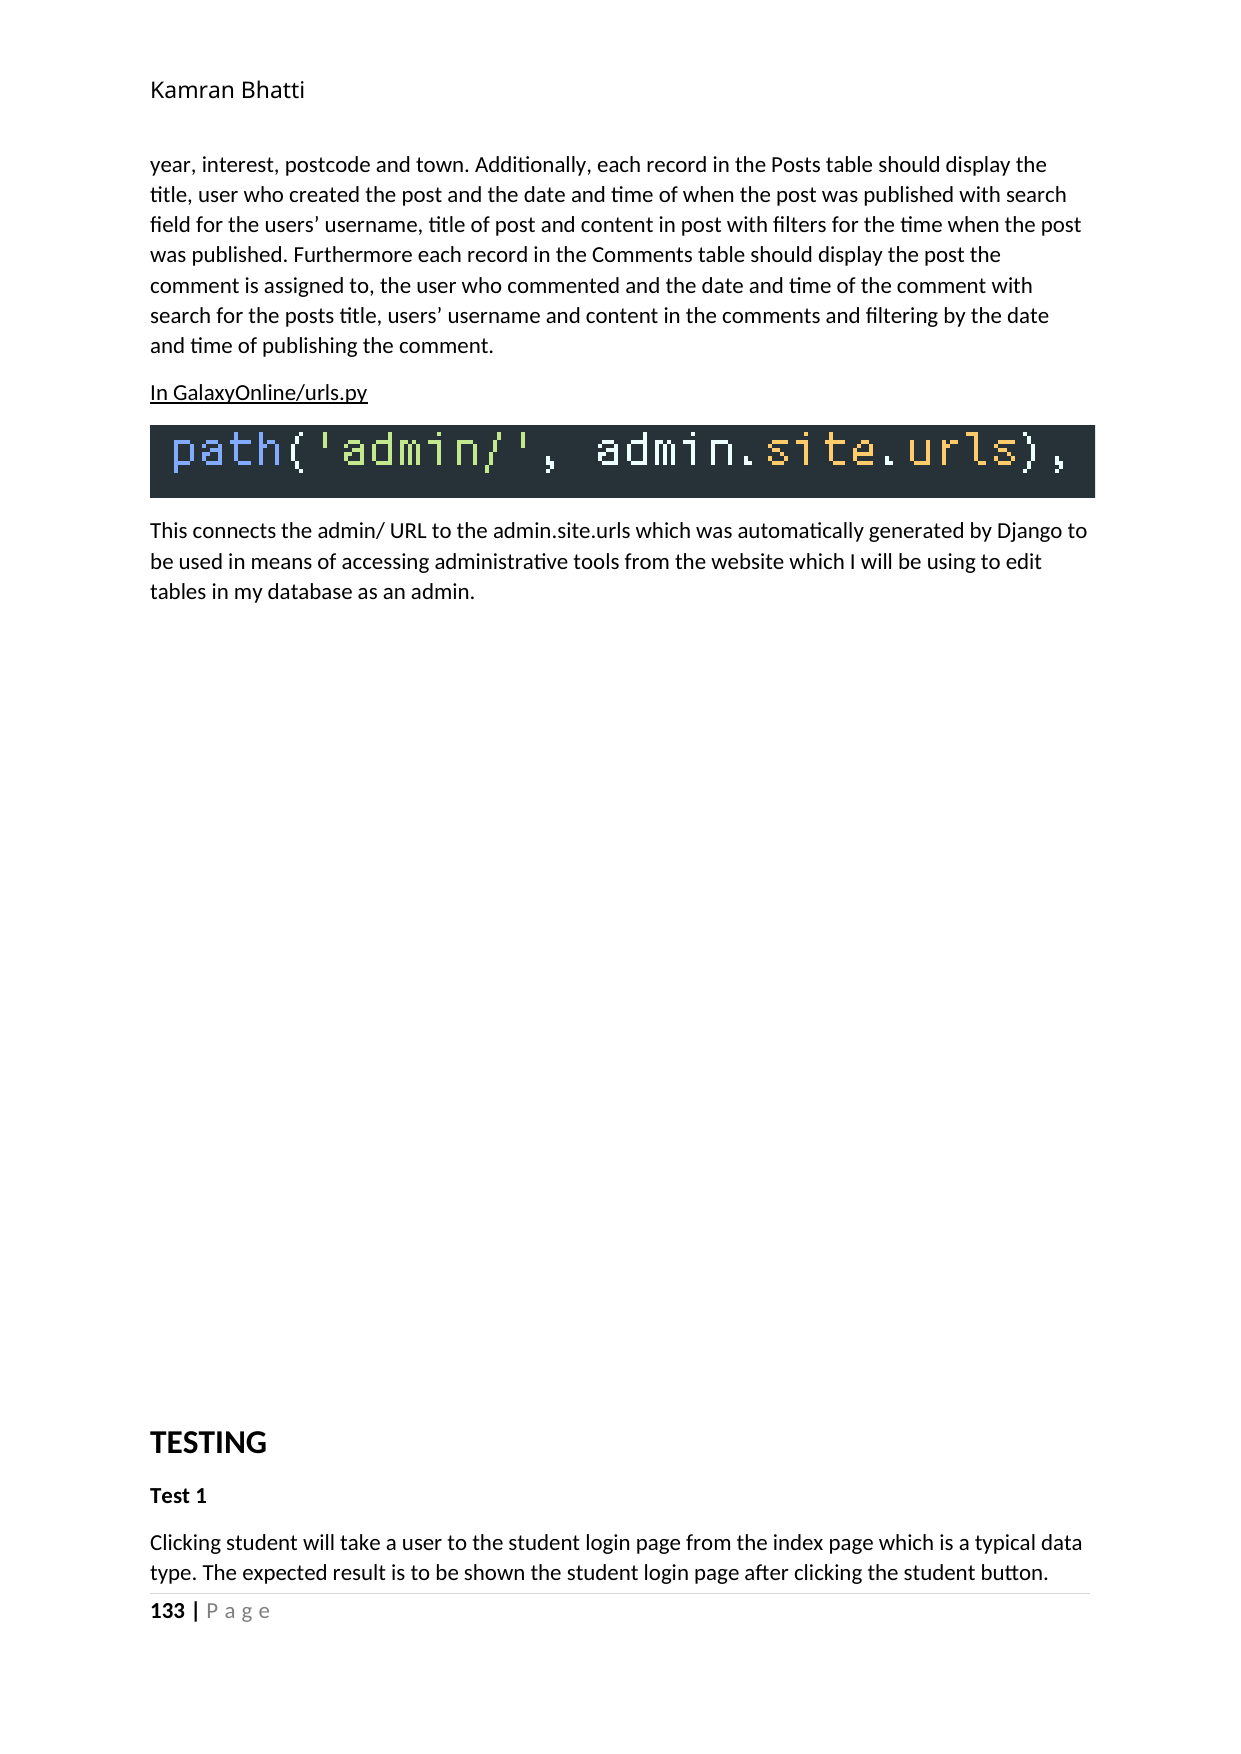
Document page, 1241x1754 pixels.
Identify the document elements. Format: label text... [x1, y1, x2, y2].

text Test 1 [150, 1481, 1090, 1509]
text Clicking student will take a user to the student login page from the index page which is a typical data type. The expected result is to be shown the student login page after clicking the student button. [150, 1528, 1090, 1586]
subtitle TESTING [150, 1421, 1090, 1461]
text In GalaxyOnline/urls.py [150, 378, 1090, 406]
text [150, 150, 1090, 359]
text This connects the admin/ URL to the admin.site.urls which was automatically generated by Django to be used in means of accessing administrative tools from the website which I will be using to edit tables in my database as an admin. [150, 517, 1090, 605]
picture [150, 425, 1096, 498]
